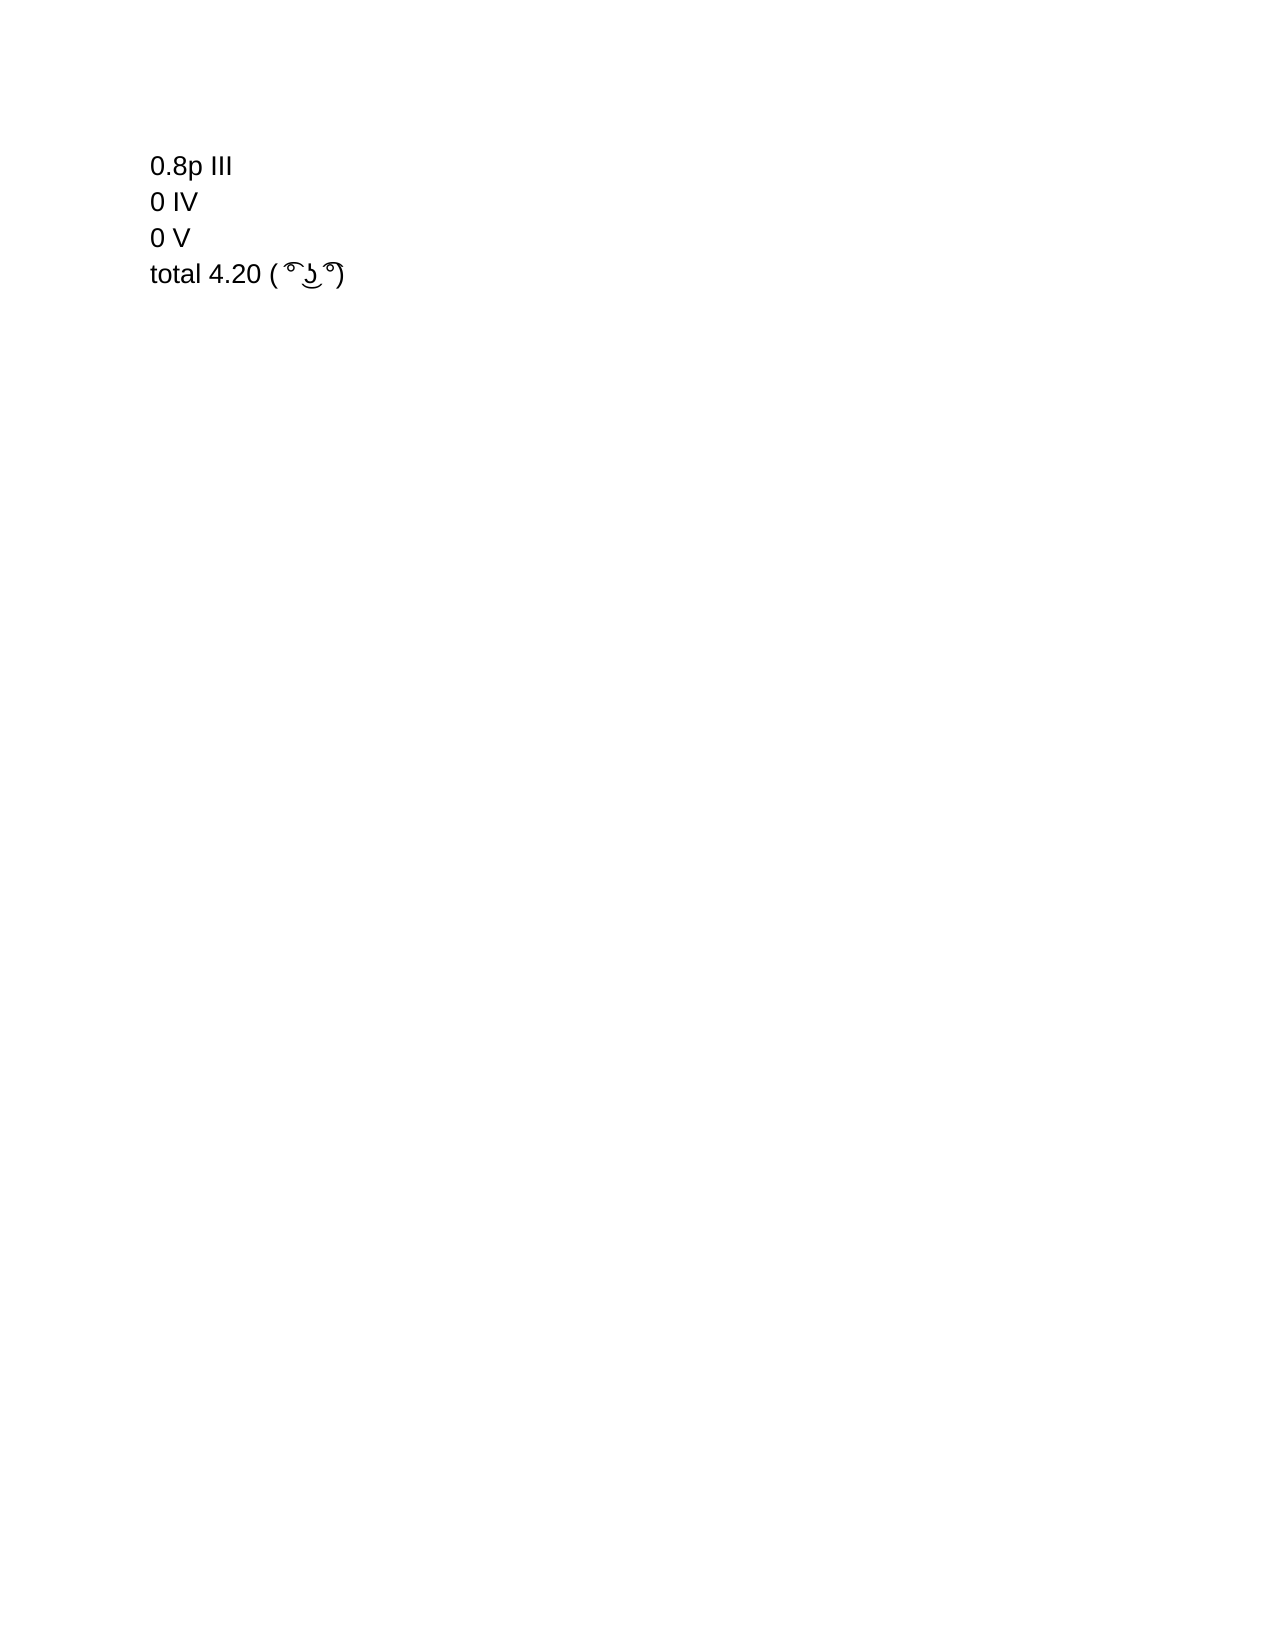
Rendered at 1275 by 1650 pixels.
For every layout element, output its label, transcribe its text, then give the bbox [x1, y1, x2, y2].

text 0.8p III [150, 150, 1125, 181]
text 0 V [150, 222, 1125, 253]
text total 4.20 ( ͡° ͜ʖ ͡°) [150, 258, 1125, 289]
text 0 IV [150, 186, 1125, 217]
